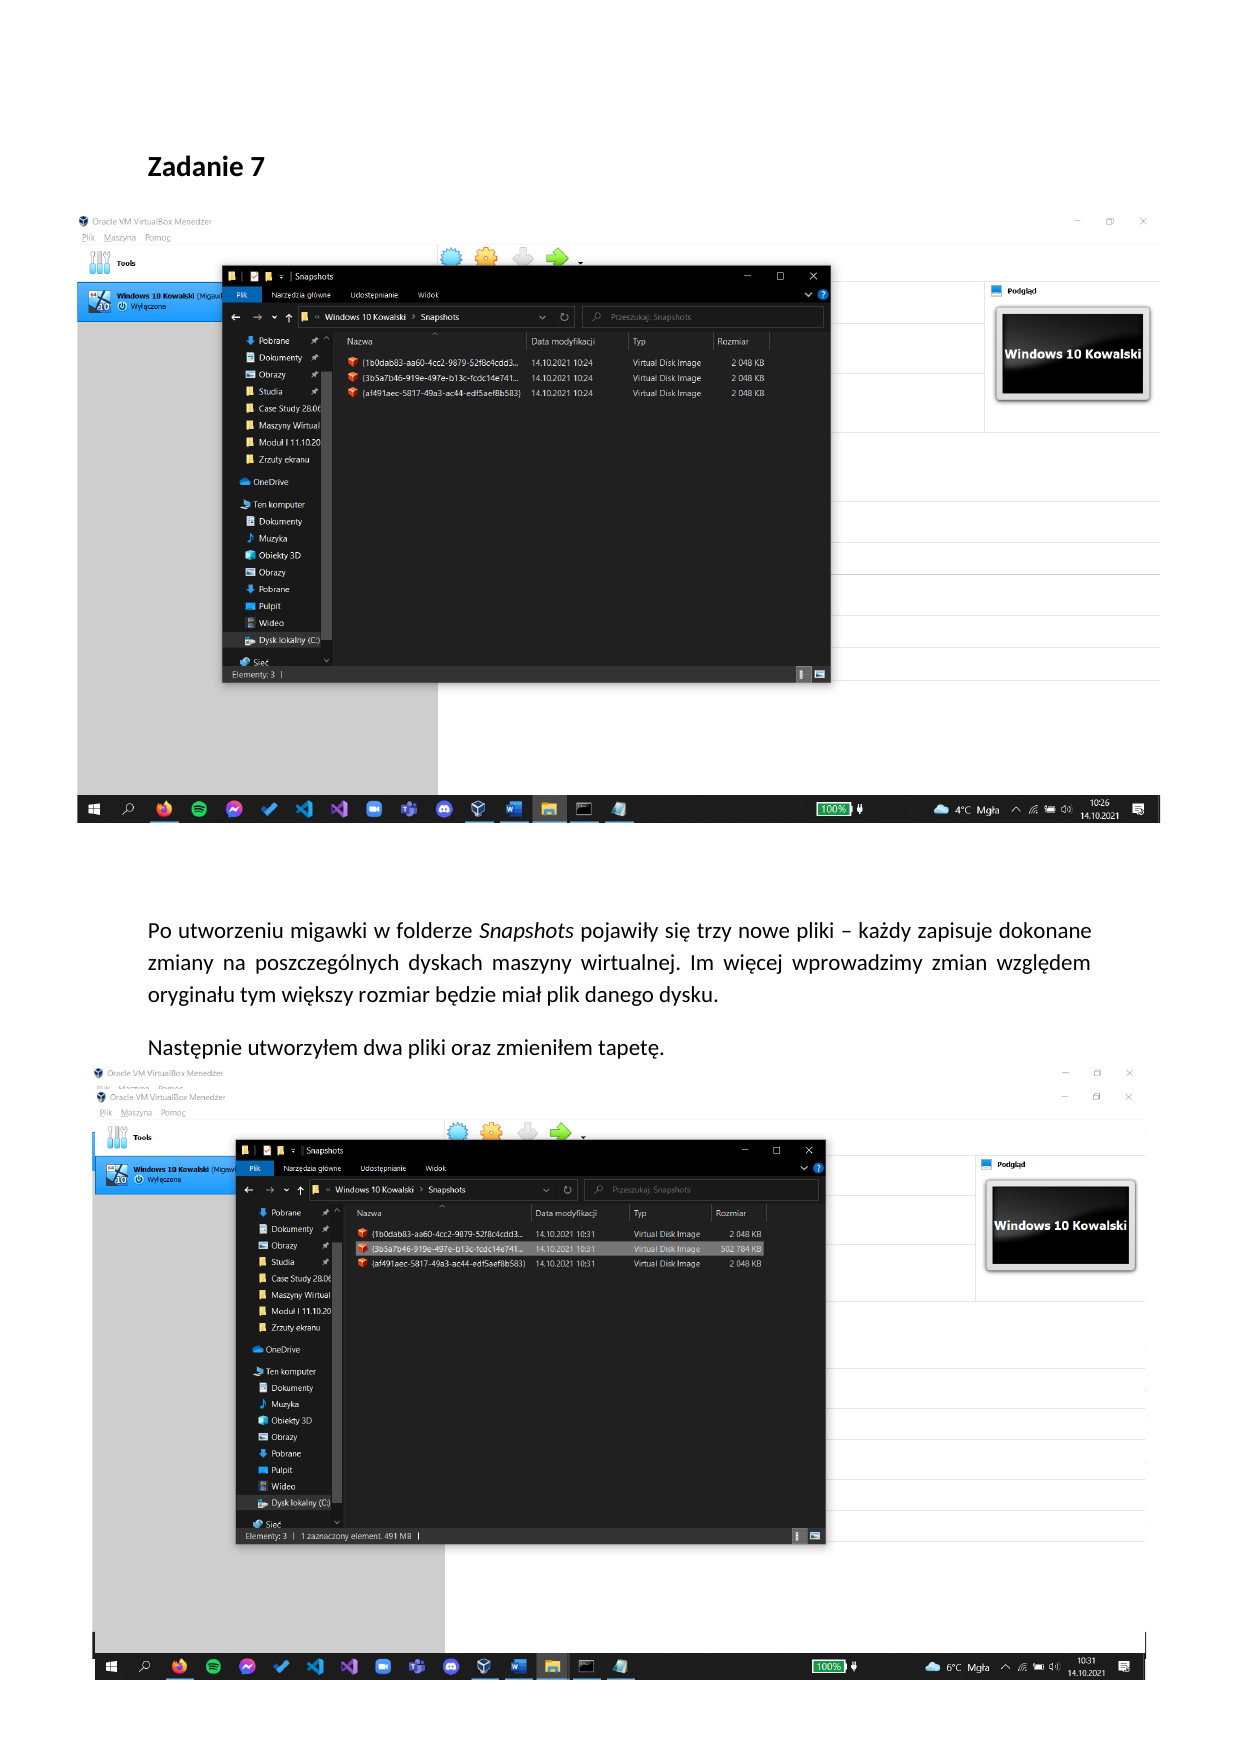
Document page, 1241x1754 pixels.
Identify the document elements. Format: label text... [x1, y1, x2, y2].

picture [92, 1065, 1147, 1680]
picture [77, 213, 1161, 823]
text Po utworzeniu migawki w folderze Snapshots pojawiły się trzy nowe pliki – każdy zapisuje dokonane zmiany na poszczególnych dyskach maszyny wirtualnej. Im więcej wprowadzimy zmian względem oryginału tym większy rozmiar będzie miał plik danego dysku. [148, 916, 1093, 1008]
text Zadanie 7 [148, 148, 1093, 183]
text Następnie utworzyłem dwa pliki oraz zmieniłem tapetę. [148, 1033, 1093, 1061]
